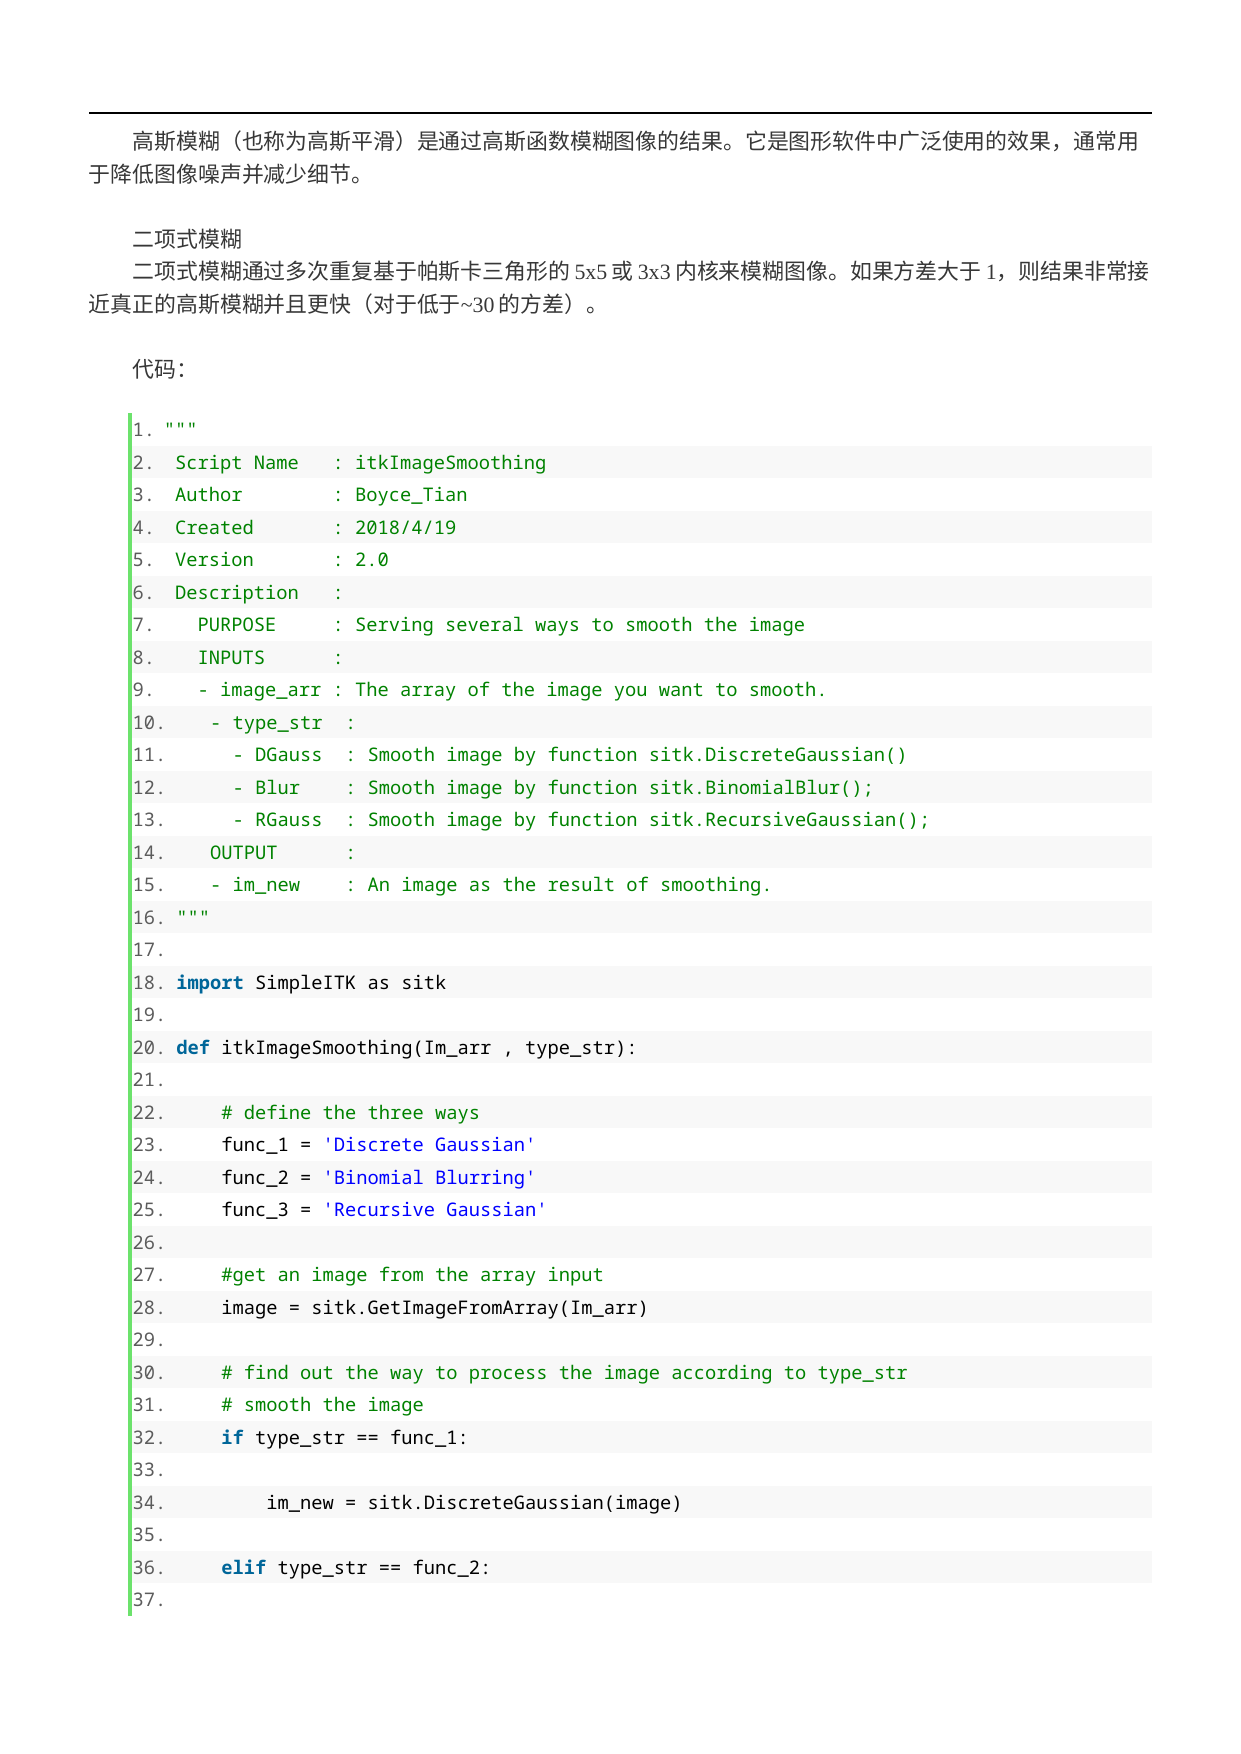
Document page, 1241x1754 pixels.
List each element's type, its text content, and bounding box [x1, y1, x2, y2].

list Script Name : itkImageSmoothing [132, 446, 1152, 478]
list # find out the way to process the image according to type_str [132, 1356, 1152, 1388]
text 代码： [89, 351, 1152, 384]
list OUTPUT : [132, 836, 1152, 868]
list func_2 = 'Binomial Blurring' [132, 1161, 1152, 1193]
list image = sitk.GetImageFromArray(Im_arr) [132, 1291, 1152, 1323]
text 高斯模糊（也称为高斯平滑）是通过高斯函数模糊图像的结果。它是图形软件中广泛使用的效果，通常用于降低图像噪声并减少细节。 [89, 124, 1152, 189]
list import SimpleITK as sitk [132, 966, 1152, 998]
list func_3 = 'Recursive Gaussian' [132, 1193, 1152, 1226]
list """ [132, 413, 1152, 446]
list elif type_str == func_2: [132, 1551, 1152, 1583]
list Created : 2018/4/19 [132, 511, 1152, 543]
list func_1 = 'Discrete Gaussian' [132, 1128, 1152, 1161]
list INPUTS : [132, 641, 1152, 673]
list # smooth the image [132, 1388, 1152, 1421]
list - type_str : [132, 706, 1152, 738]
list PURPOSE : Serving several ways to smooth the image [132, 608, 1152, 641]
list """ [132, 901, 1152, 933]
list # define the three ways [132, 1096, 1152, 1128]
list im_new = sitk.DiscreteGaussian(image) [132, 1486, 1152, 1518]
list - image_arr : The array of the image you want to smooth. [132, 673, 1152, 706]
list - RGauss : Smooth image by function sitk.RecursiveGaussian(); [132, 803, 1152, 836]
list - DGauss : Smooth image by function sitk.DiscreteGaussian() [132, 738, 1152, 771]
list Version : 2.0 [132, 543, 1152, 576]
list - Blur : Smooth image by function sitk.BinomialBlur(); [132, 771, 1152, 803]
list Description : [132, 576, 1152, 608]
list - im_new : An image as the result of smoothing. [132, 868, 1152, 901]
list def itkImageSmoothing(Im_arr , type_str): [132, 1031, 1152, 1063]
list Author : Boyce_Tian [132, 478, 1152, 511]
text 二项式模糊通过多次重复基于帕斯卡三角形的5x5或3x3内核来模糊图像。如果方差大于1，则结果非常接近真正的高斯模糊并且更快（对于低于~30的方差）。 [89, 254, 1152, 319]
list #get an image from the array input [132, 1258, 1152, 1291]
list if type_str == func_1: [132, 1421, 1152, 1453]
text 二项式模糊 [89, 221, 1152, 254]
